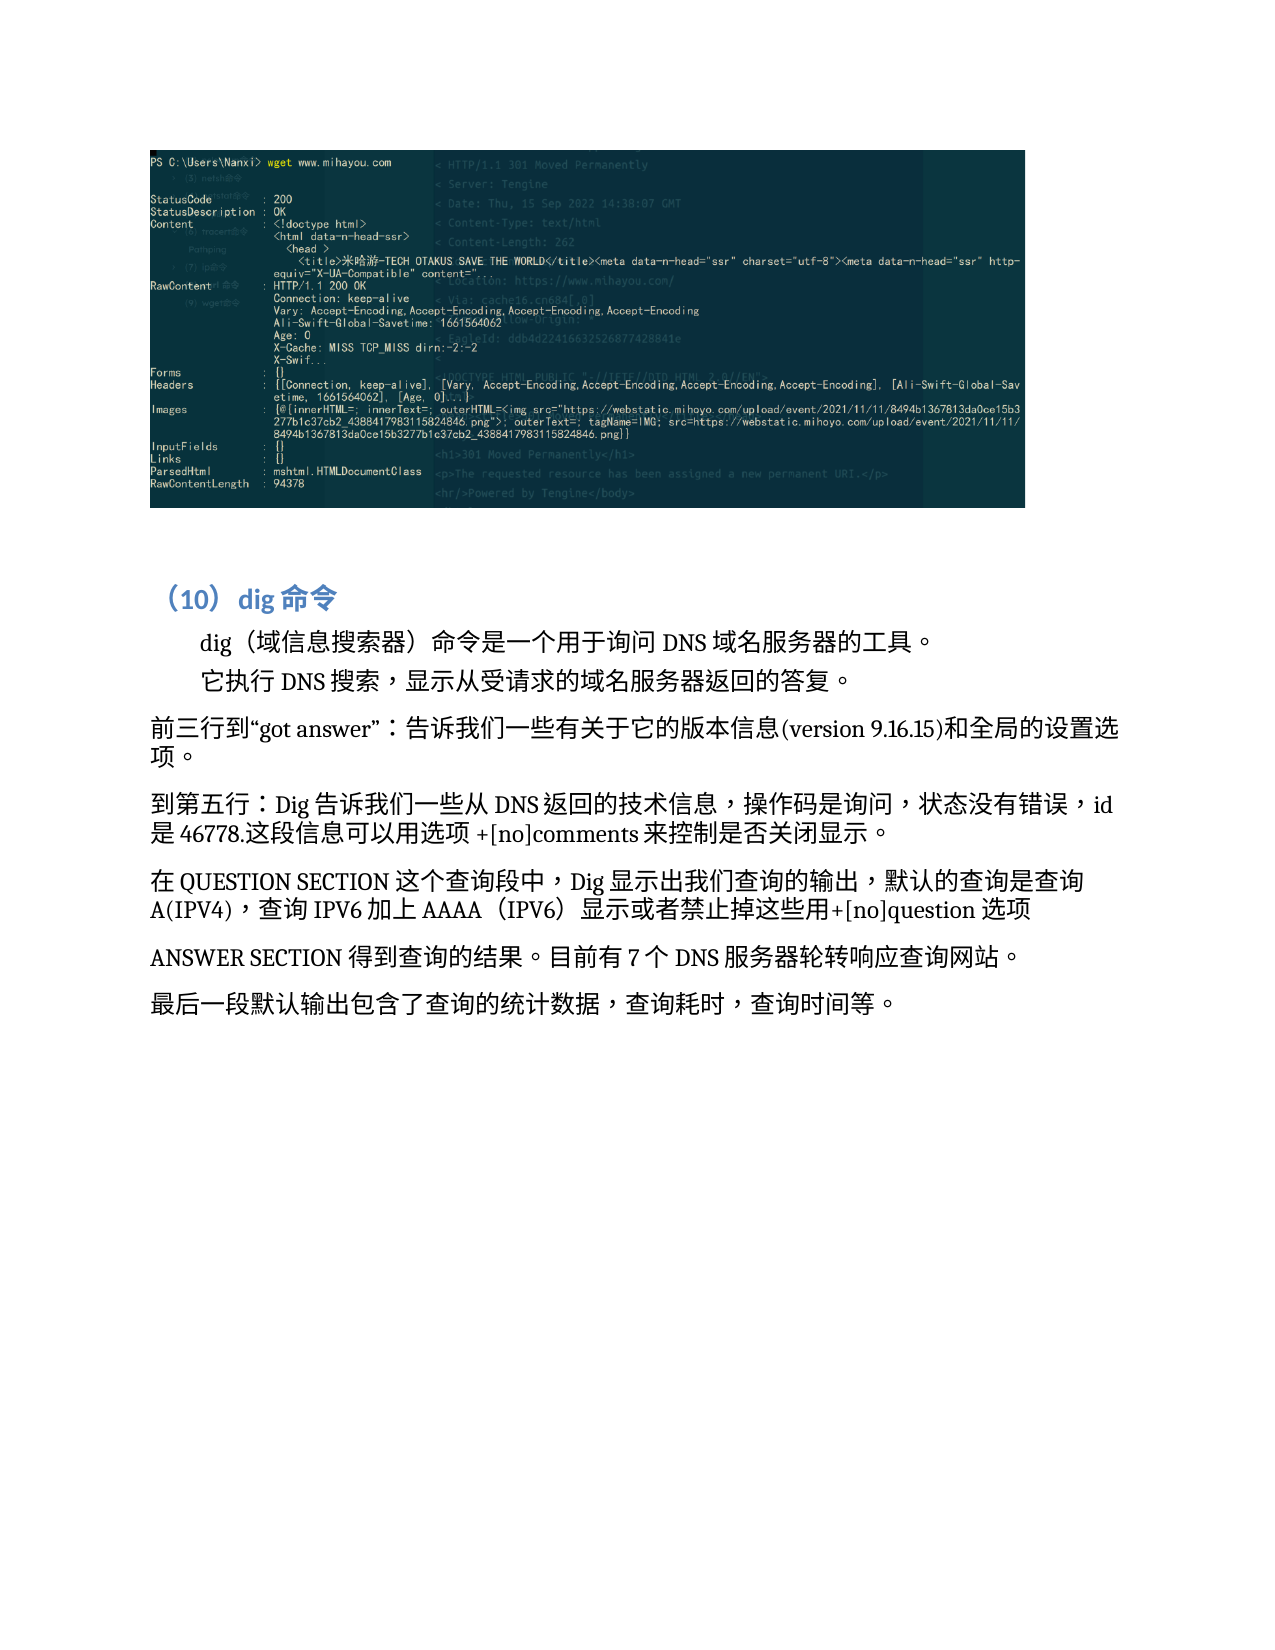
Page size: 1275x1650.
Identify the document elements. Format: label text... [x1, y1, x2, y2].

text dig（域信息搜索器）命令是一个用于询问 DNS 域名服务器的工具。 [200, 628, 1075, 657]
text 到第五行：Dig告诉我们一些从DNS返回的技术信息，操作码是询问，状态没有错误，id是46778.这段信息可以用选项 +[no]comments来控制是否关闭显示。 [150, 791, 1125, 849]
subtitle （10）dig命令 [150, 578, 1125, 618]
text ANSWER SECTION得到查询的结果。目前有7个DNS服务器轮转响应查询网站。 [150, 944, 1125, 973]
text 在QUESTION SECTION这个查询段中，Dig显示出我们查询的输出，默认的查询是查询A(IPV4)，查询IPV6加上AAAA（IPV6）显示或者禁止掉这些用+[no]question选项 [150, 868, 1125, 925]
text 最后一段默认输出包含了查询的统计数据，查询耗时，查询时间等。 [150, 991, 1125, 1020]
text 前三行到“got answer”：告诉我们一些有关于它的版本信息(version 9.16.15)和全局的设置选项。 [150, 715, 1125, 773]
picture [150, 150, 1025, 508]
text 它执行 DNS 搜索，显示从受请求的域名服务器返回的答复。 [200, 668, 1075, 696]
